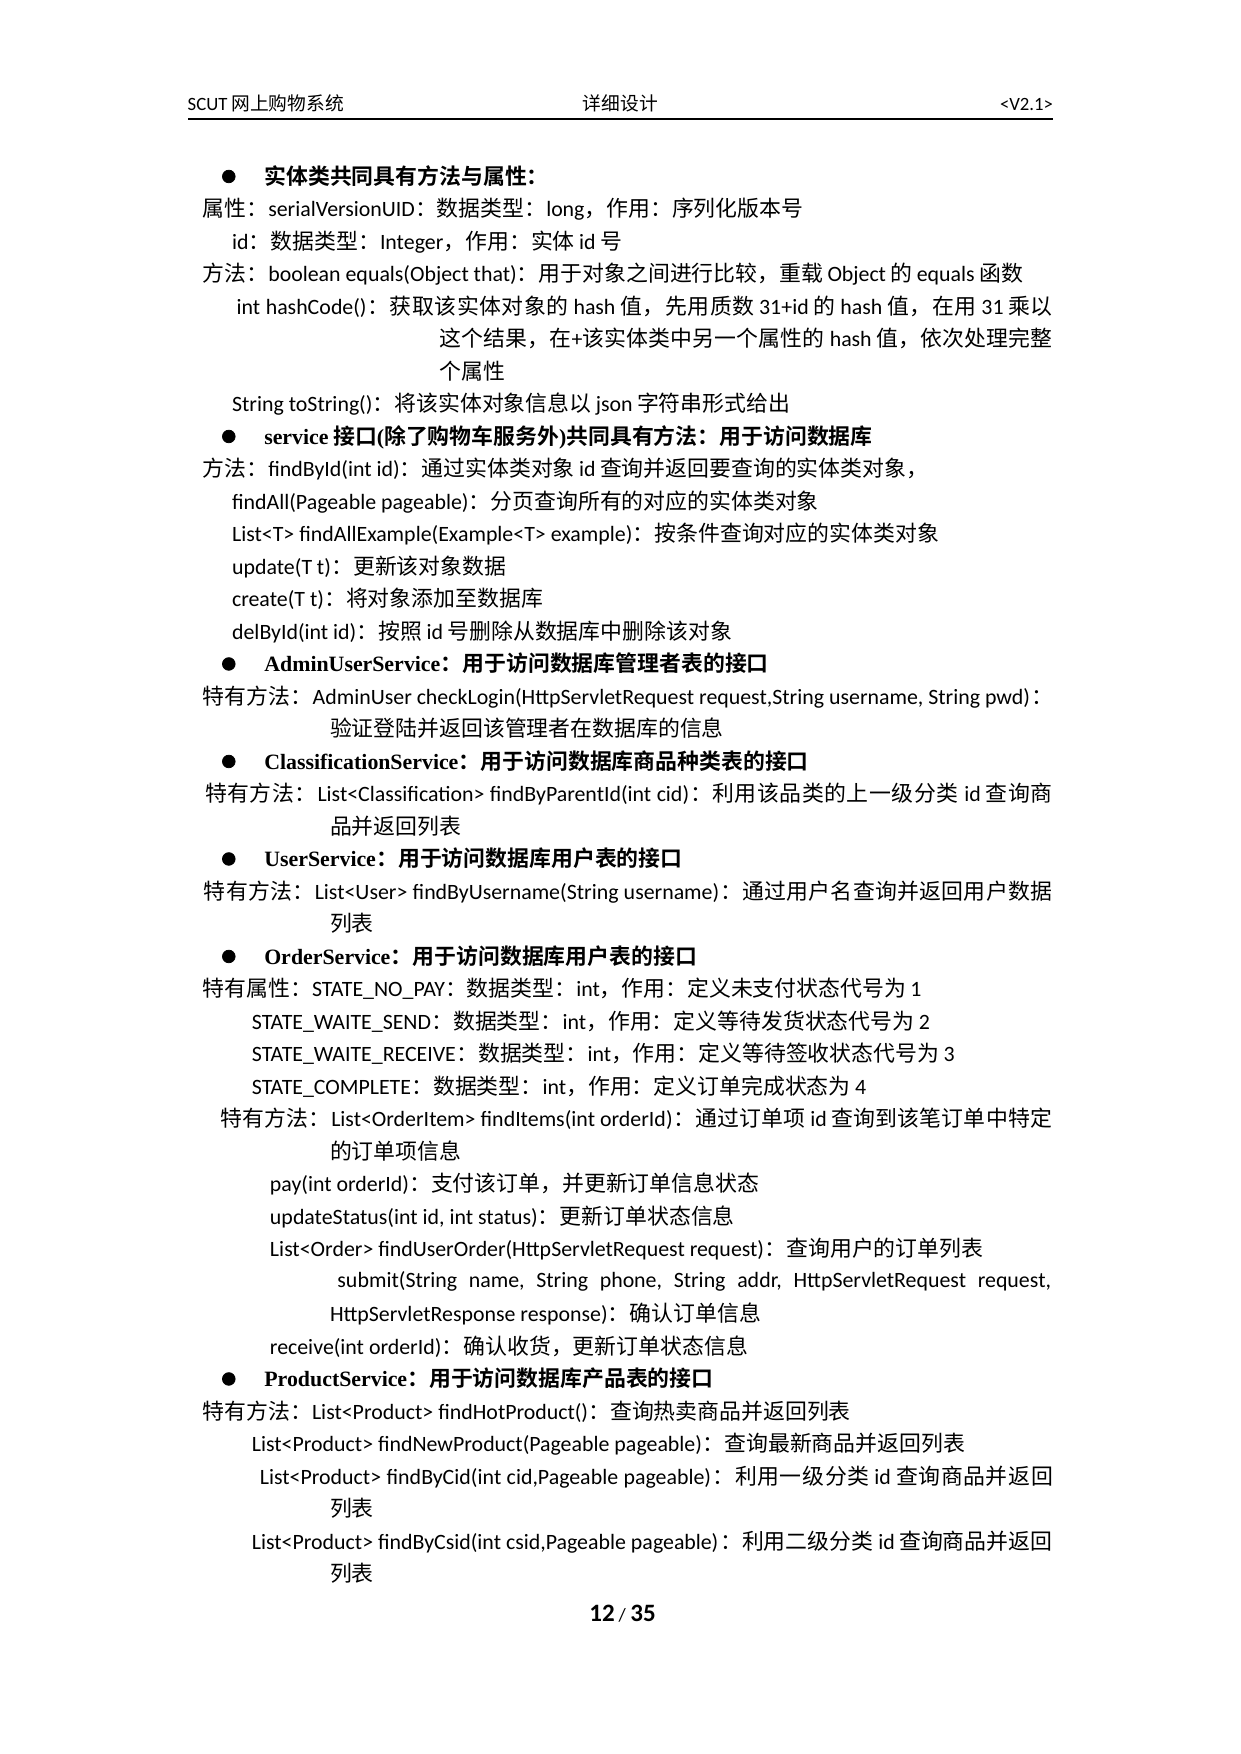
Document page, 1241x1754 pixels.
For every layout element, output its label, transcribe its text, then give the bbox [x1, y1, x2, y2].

text 特有方法：List<User> findByUsername(String username)：通过用户名查询并返回用户数据列表 [187, 873, 1053, 938]
text 方法：findById(int id)：通过实体类对象id查询并返回要查询的实体类对象， [187, 451, 1053, 483]
text 特有方法：List<Classification> findByParentId(int cid)：利用该品类的上一级分类id查询商品并返回列表 [187, 776, 1053, 841]
text create(T t)：将对象添加至数据库 [187, 581, 1053, 613]
text pay(int orderId)：支付该订单，并更新订单信息状态 [220, 1166, 1053, 1198]
text List<Product> findByCid(int cid,Pageable pageable)：利用一级分类id查询商品并返回列表 [187, 1458, 1053, 1523]
text receive(int orderId)：确认收货，更新订单状态信息 [220, 1328, 1053, 1361]
text 方法：boolean equals(Object that)：用于对象之间进行比较，重载Object的equals函数 [187, 256, 1053, 288]
text delById(int id)：按照id号删除从数据库中删除该对象 [187, 613, 1053, 646]
list service接口(除了购物车服务外)共同具有方法：用于访问数据库 [220, 418, 1053, 451]
text 属性：serialVersionUID：数据类型：long，作用：序列化版本号 [187, 191, 1053, 223]
text submit(String name, String phone, String addr, HttpServletRequest request, HttpServletResponse response)：确认订单信息 [220, 1263, 1053, 1328]
list ProductService：用于访问数据库产品表的接口 [220, 1361, 1053, 1393]
text List<T> findAllExample(Example<T> example)：按条件查询对应的实体类对象 [187, 516, 1053, 548]
text 特有属性：STATE_NO_PAY：数据类型：int，作用：定义未支付状态代号为1 [187, 971, 1053, 1003]
list ClassificationService：用于访问数据库商品种类表的接口 [220, 743, 1053, 776]
text List<Product> findByCsid(int csid,Pageable pageable)：利用二级分类id查询商品并返回列表 [187, 1523, 1053, 1588]
list 实体类共同具有方法与属性： [220, 158, 1053, 191]
list AdminUserService：用于访问数据库管理者表的接口 [220, 646, 1053, 678]
text STATE_WAITE_RECEIVE：数据类型：int，作用：定义等待签收状态代号为3 [187, 1036, 1053, 1068]
text 特有方法：AdminUser checkLogin(HttpServletRequest request,String username, String pwd)：验证登陆并返回该管理者在数据库的信息 [187, 678, 1053, 743]
text 特有方法：List<OrderItem> findItems(int orderId)：通过订单项id查询到该笔订单中特定的订单项信息 [220, 1101, 1053, 1166]
list UserService：用于访问数据库用户表的接口 [220, 841, 1053, 873]
text STATE_COMPLETE：数据类型：int，作用：定义订单完成状态为4 [187, 1068, 1053, 1101]
text update(T t)：更新该对象数据 [187, 548, 1053, 581]
text id：数据类型：Integer，作用：实体id号 [187, 223, 1053, 256]
text updateStatus(int id, int status)：更新订单状态信息 [220, 1198, 1053, 1231]
text STATE_WAITE_SEND：数据类型：int，作用：定义等待发货状态代号为2 [187, 1003, 1053, 1036]
list OrderService：用于访问数据库用户表的接口 [220, 938, 1053, 971]
text String toString()：将该实体对象信息以json字符串形式给出 [187, 386, 1053, 418]
text 特有方法：List<Product> findHotProduct()：查询热卖商品并返回列表 [187, 1393, 1053, 1426]
text List<Order> findUserOrder(HttpServletRequest request)：查询用户的订单列表 [220, 1231, 1053, 1263]
text findAll(Pageable pageable)：分页查询所有的对应的实体类对象 [187, 483, 1053, 516]
text int hashCode()：获取该实体对象的hash值，先用质数31+id的hash值，在用31乘以这个结果，在+该实体类中另一个属性的hash值，依次处理完整个属性 [187, 288, 1053, 386]
text List<Product> findNewProduct(Pageable pageable)：查询最新商品并返回列表 [187, 1426, 1053, 1458]
